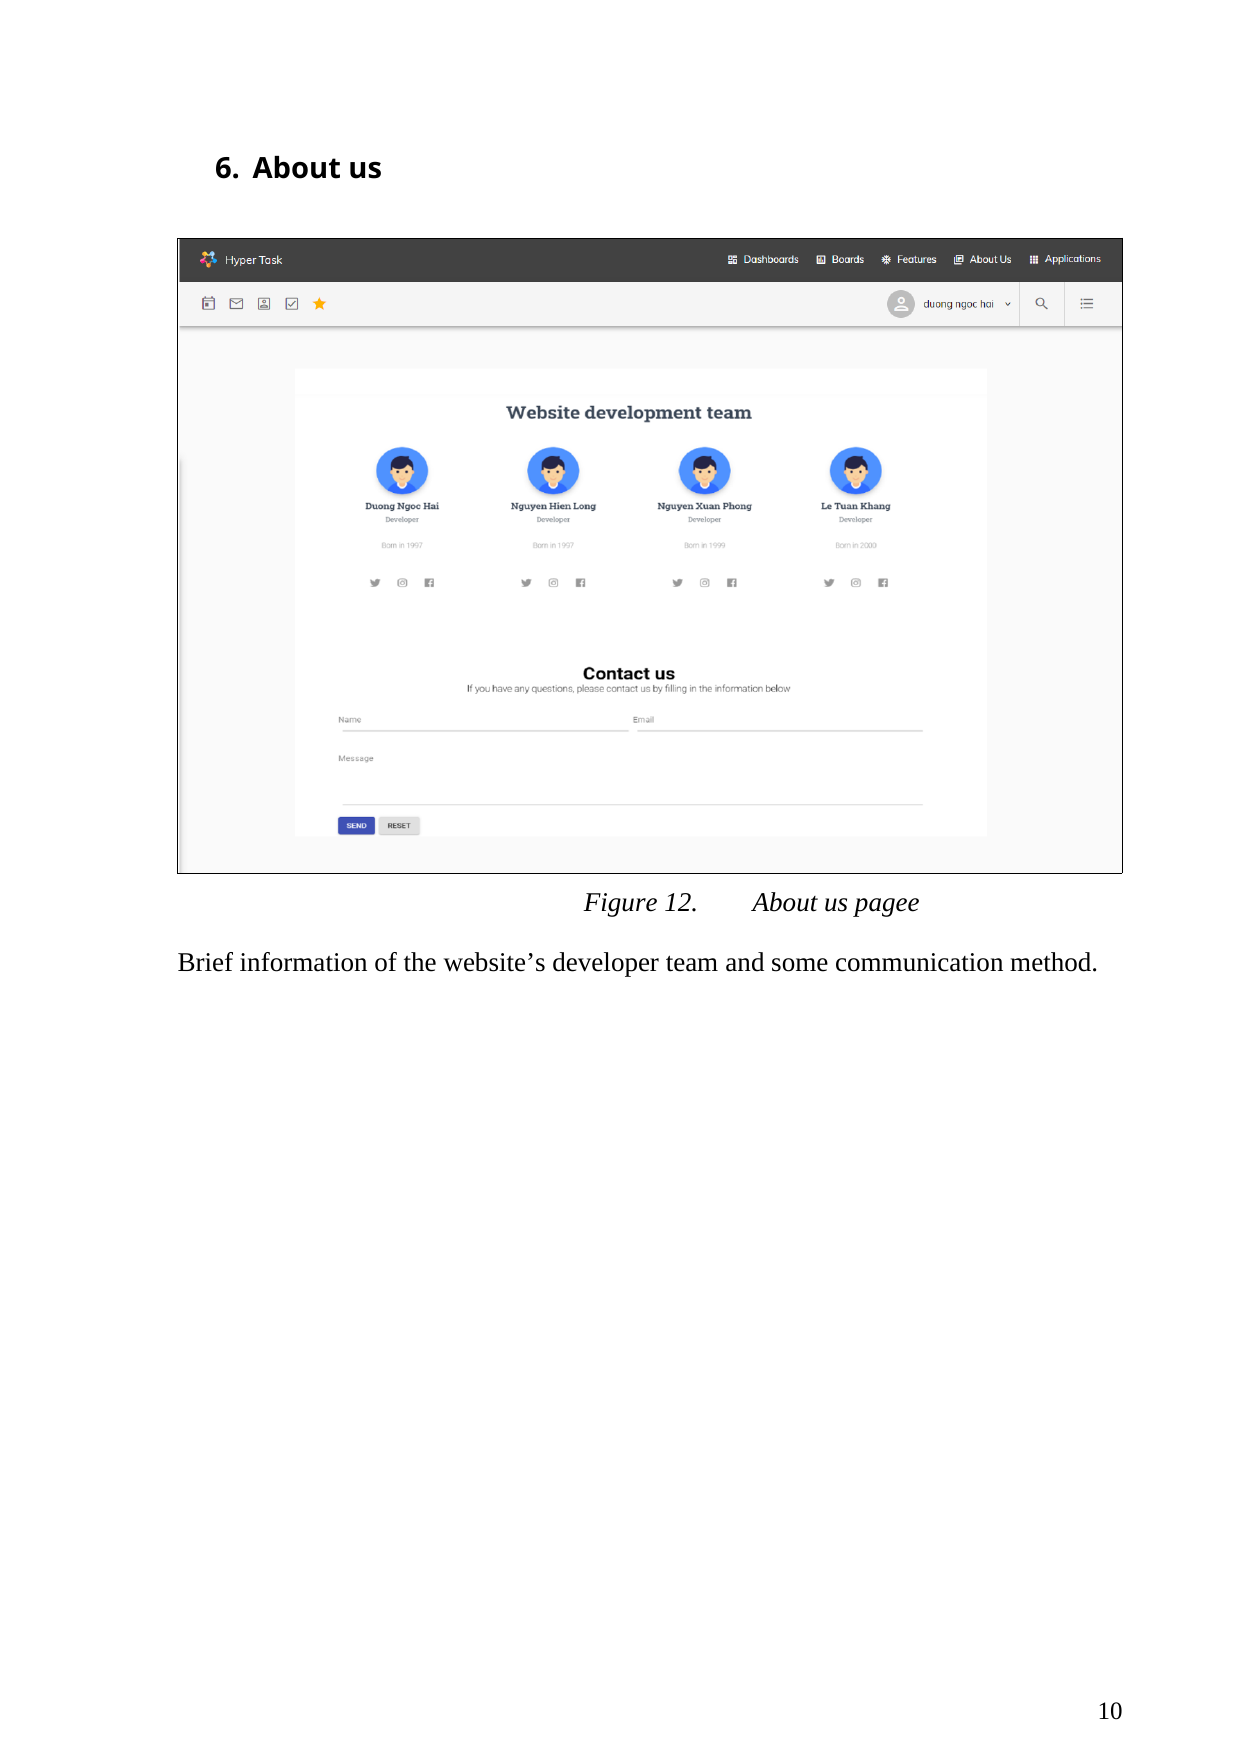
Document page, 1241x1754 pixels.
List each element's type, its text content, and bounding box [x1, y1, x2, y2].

text About us pagee [365, 886, 1122, 917]
subtitle About us [215, 148, 1122, 187]
picture [178, 239, 1122, 873]
text Brief information of the website’s developer team and some communication method. [177, 946, 1122, 978]
